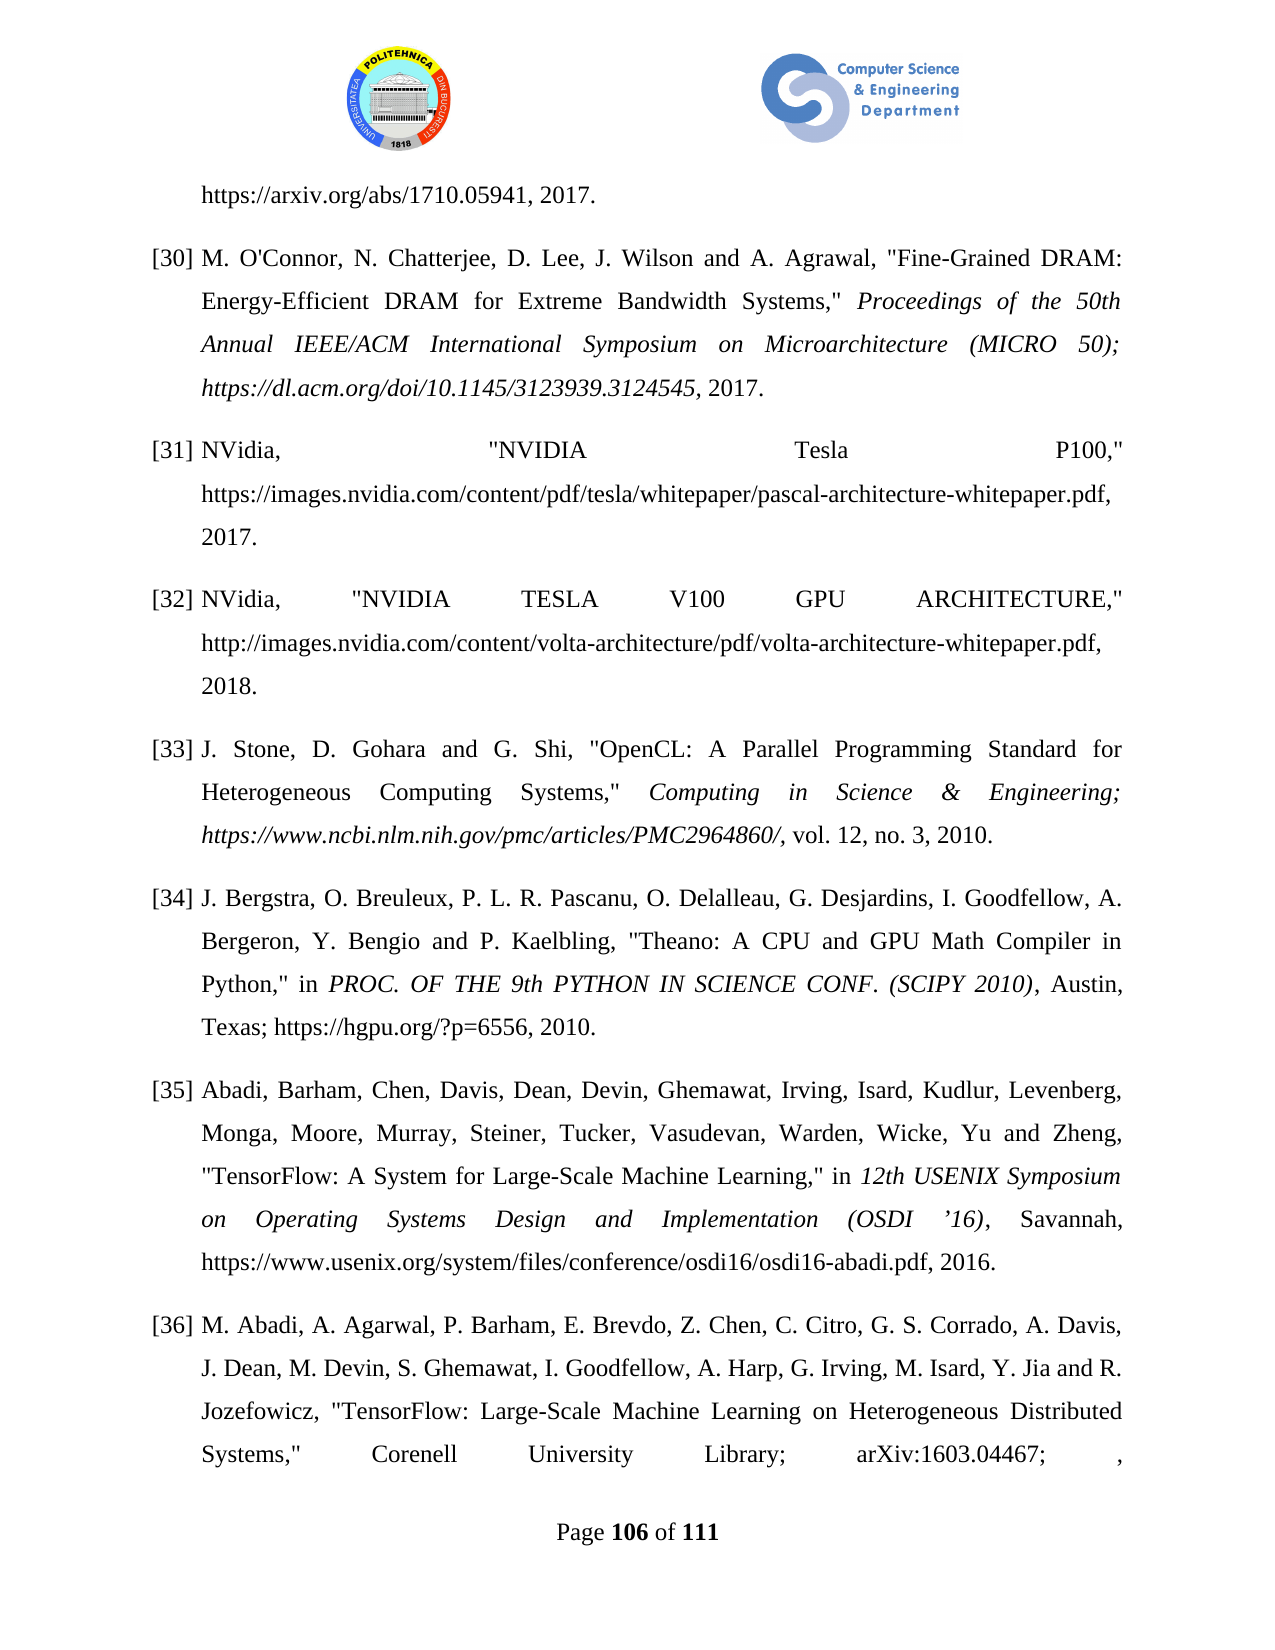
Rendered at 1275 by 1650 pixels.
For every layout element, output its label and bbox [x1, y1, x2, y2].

picture [346, 46, 451, 151]
picture [760, 53, 963, 144]
